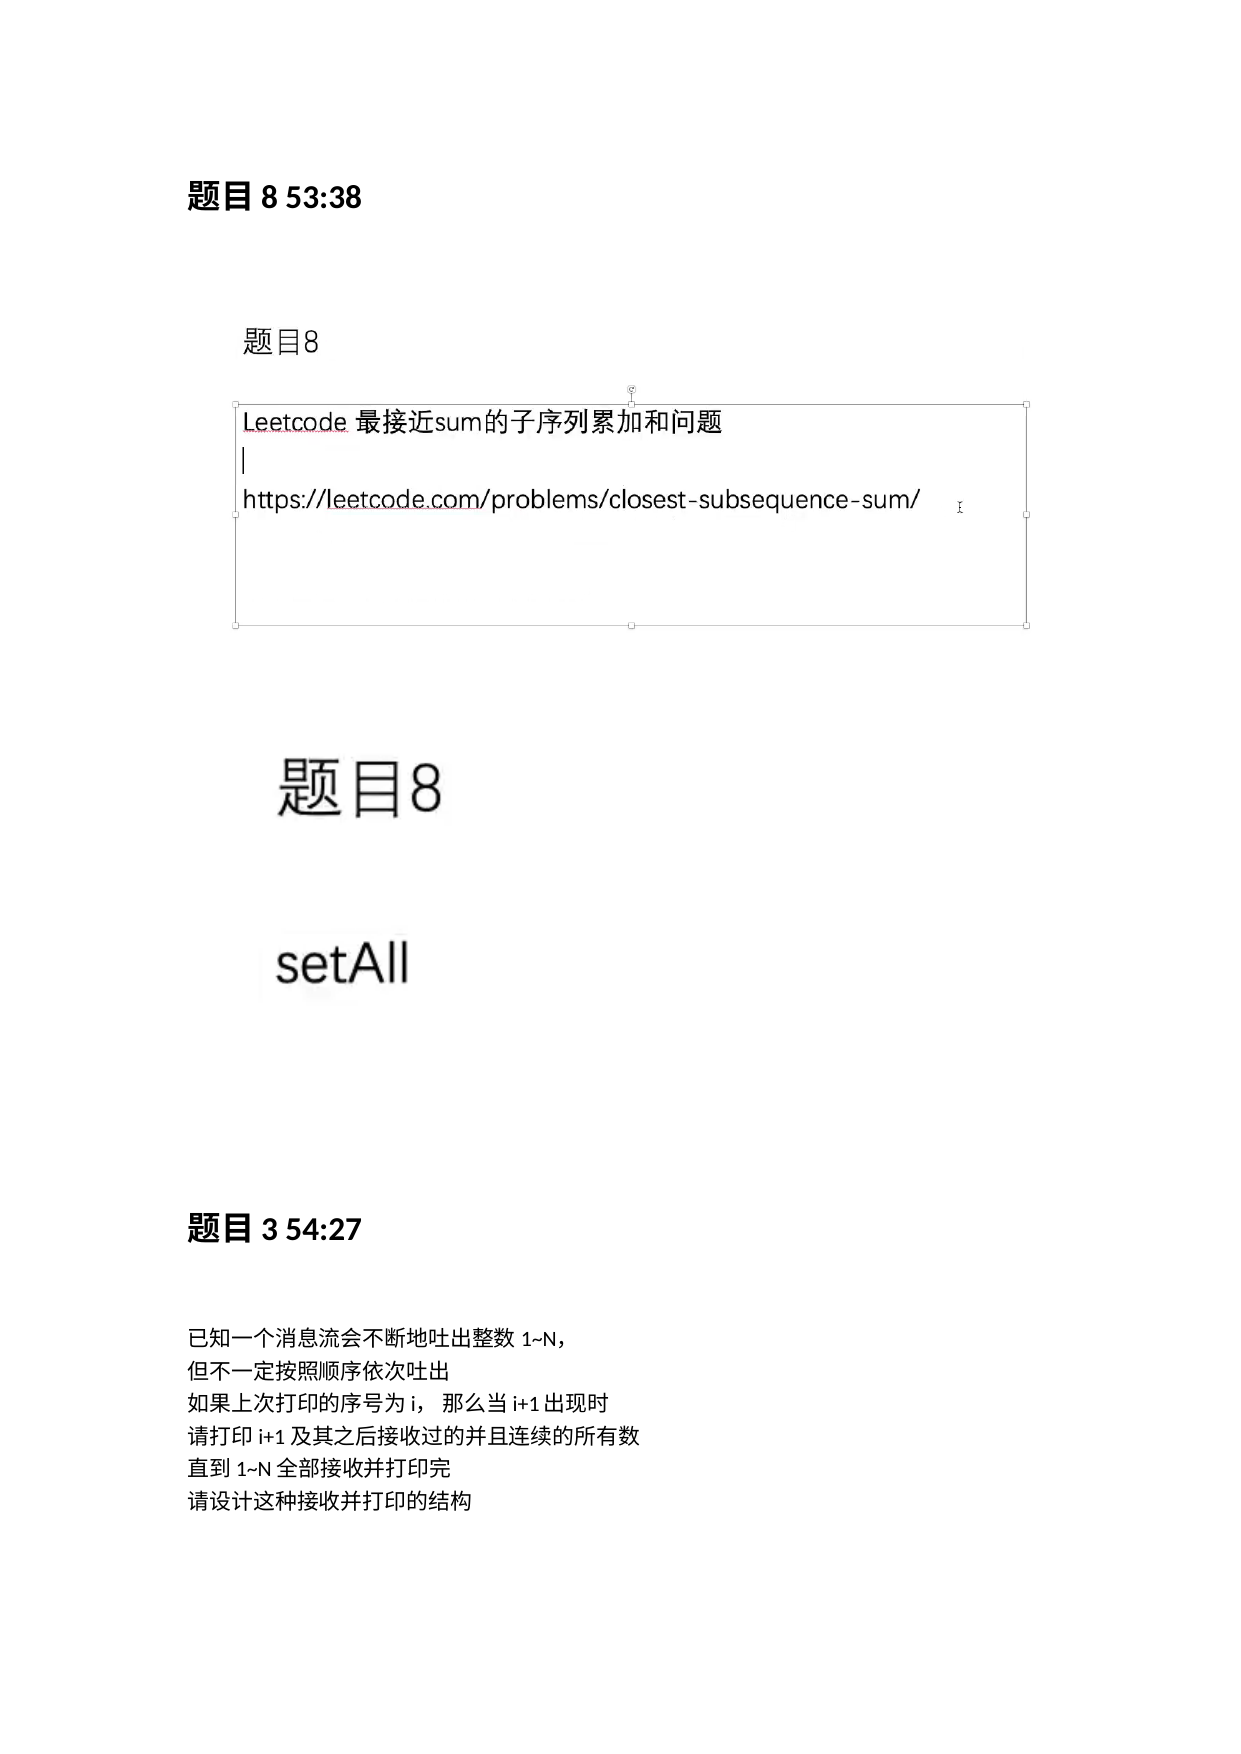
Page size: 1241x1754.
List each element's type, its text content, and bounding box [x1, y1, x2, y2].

picture [187, 679, 758, 1137]
text 请打印 i+1 及其之后接收过的并且连续的所有数 [187, 1418, 1053, 1451]
text 已知一个消息流会不断地吐出整数 1~N， [187, 1321, 1053, 1353]
subtitle 题目8 53:38 [187, 162, 1053, 227]
text 如果上次打印的序号为i， 那么当i+1出现时 [187, 1386, 1053, 1418]
text 请设计这种接收并打印的结构 [187, 1483, 1053, 1516]
picture [187, 289, 1053, 653]
subtitle 题目3 54:27 [187, 1194, 1053, 1259]
text 直到1~N全部接收并打印完 [187, 1451, 1053, 1483]
text 但不一定按照顺序依次吐出 [187, 1353, 1053, 1386]
